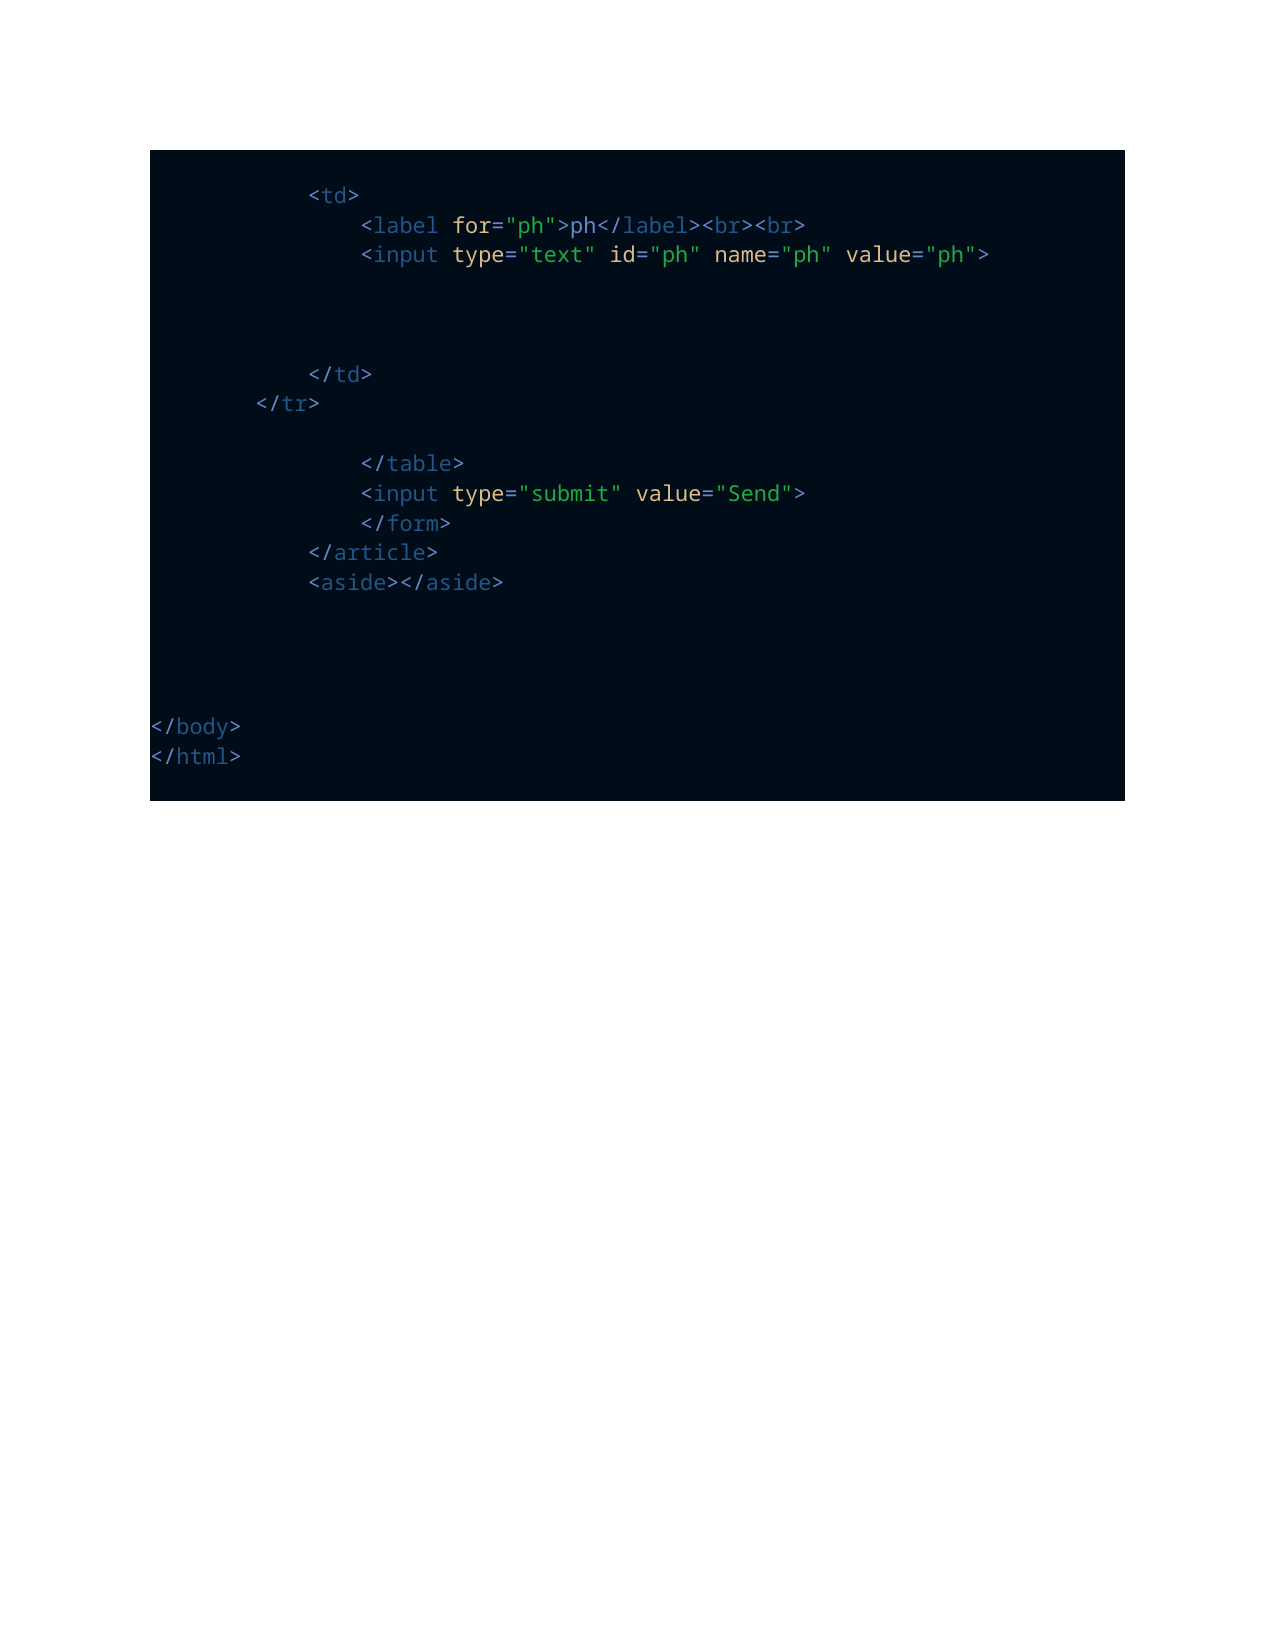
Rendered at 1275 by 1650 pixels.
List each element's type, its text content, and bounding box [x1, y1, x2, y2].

text <input type="submit" value="Send"> [150, 478, 1125, 507]
text <input type="text" id="ph" name="ph" value="ph"> [150, 239, 1125, 269]
text <label for="ph">ph</label><br><br> [150, 209, 1125, 239]
text </form> [150, 507, 1125, 537]
text <aside></aside> [150, 567, 1125, 597]
text </td> [150, 358, 1125, 388]
text <td> [150, 180, 1125, 209]
text </table> [150, 448, 1125, 478]
text </body> [150, 711, 1125, 741]
text </html> [150, 741, 1125, 771]
text </tr> [150, 388, 1125, 418]
text </article> [150, 537, 1125, 567]
